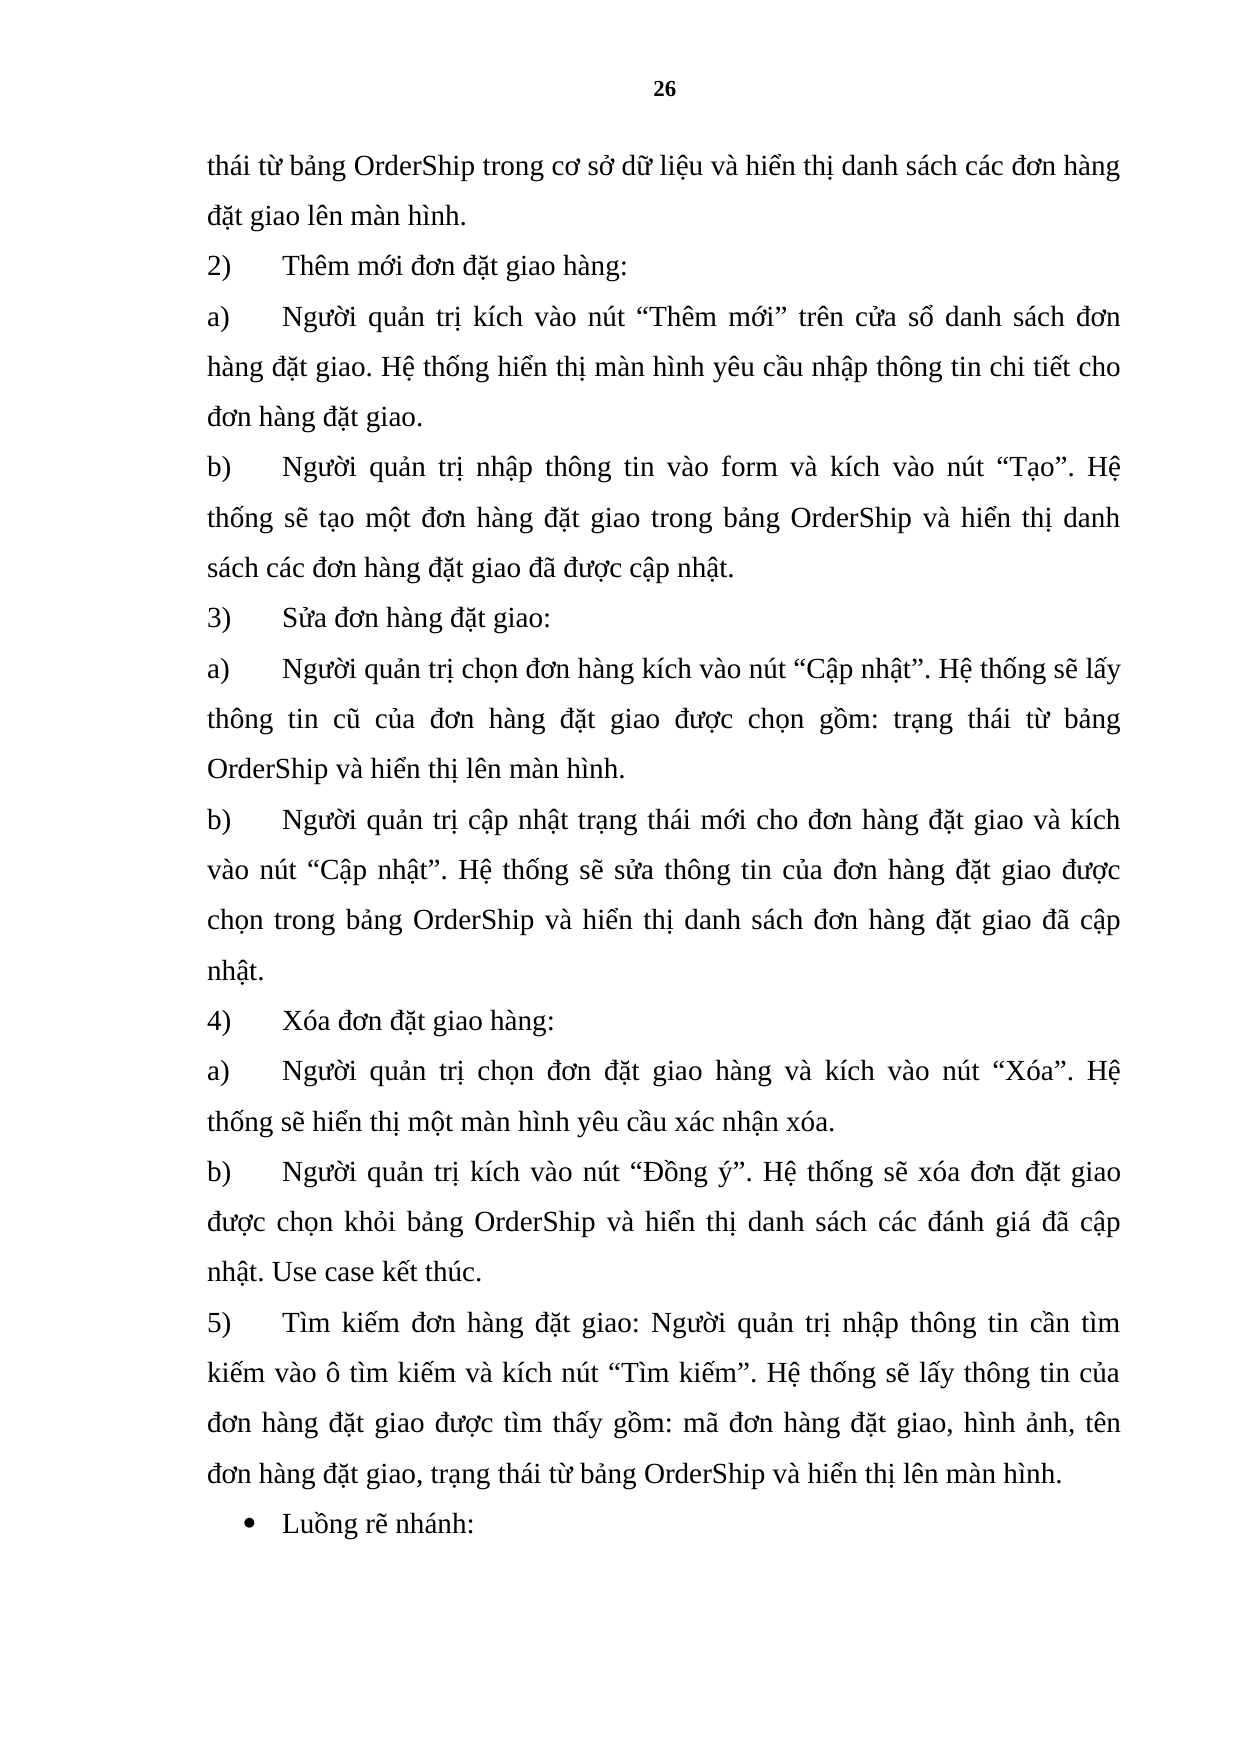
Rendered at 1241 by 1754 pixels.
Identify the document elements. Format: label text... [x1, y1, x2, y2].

list Người quản trị kích vào nút “Thêm mới” trên cửa sổ danh sách đơn hàng đặt giao. Hệ thống hiển thị màn hình yêu cầu nhập thông tin chi tiết cho đơn hàng đặt giao. [207, 299, 1122, 433]
list Người quản trị kích vào nút “Đồng ý”. Hệ thống sẽ xóa đơn đặt giao được chọn khỏi bảng OrderShip và hiển thị danh sách các đánh giá đã cập nhật. Use case kết thúc. [207, 1154, 1122, 1288]
list Tìm kiếm đơn hàng đặt giao: Người quản trị nhập thông tin cần tìm kiếm vào ô tìm kiếm và kích nút “Tìm kiếm”. Hệ thống sẽ lấy thông tin của đơn hàng đặt giao được tìm thấy gồm: mã đơn hàng đặt giao, hình ảnh, tên đơn hàng đặt giao, trạng thái từ bảng OrderShip và hiển thị lên màn hình. [207, 1305, 1122, 1489]
list Người quản trị cập nhật trạng thái mới cho đơn hàng đặt giao và kích vào nút “Cập nhật”. Hệ thống sẽ sửa thông tin của đơn hàng đặt giao được chọn trong bảng OrderShip và hiển thị danh sách đơn hàng đặt giao đã cập nhật. [207, 802, 1122, 986]
list Thêm mới đơn đặt giao hàng: [207, 248, 1122, 282]
list Xóa đơn đặt giao hàng: [207, 1003, 1122, 1037]
list Sửa đơn hàng đặt giao: [207, 601, 1122, 634]
list Người quản trị chọn đơn hàng kích vào nút “Cập nhật”. Hệ thống sẽ lấy thông tin cũ của đơn hàng đặt giao được chọn gồm: trạng thái từ bảng OrderShip và hiển thị lên màn hình. [207, 651, 1122, 785]
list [207, 148, 1122, 232]
list Người quản trị nhập thông tin vào form và kích vào nút “Tạo”. Hệ thống sẽ tạo một đơn hàng đặt giao trong bảng OrderShip và hiển thị danh sách các đơn hàng đặt giao đã được cập nhật. [207, 449, 1122, 584]
list Luồng rẽ nhánh: [244, 1506, 1122, 1540]
list Người quản trị chọn đơn đặt giao hàng và kích vào nút “Xóa”. Hệ thống sẽ hiển thị một màn hình yêu cầu xác nhận xóa. [207, 1053, 1122, 1137]
